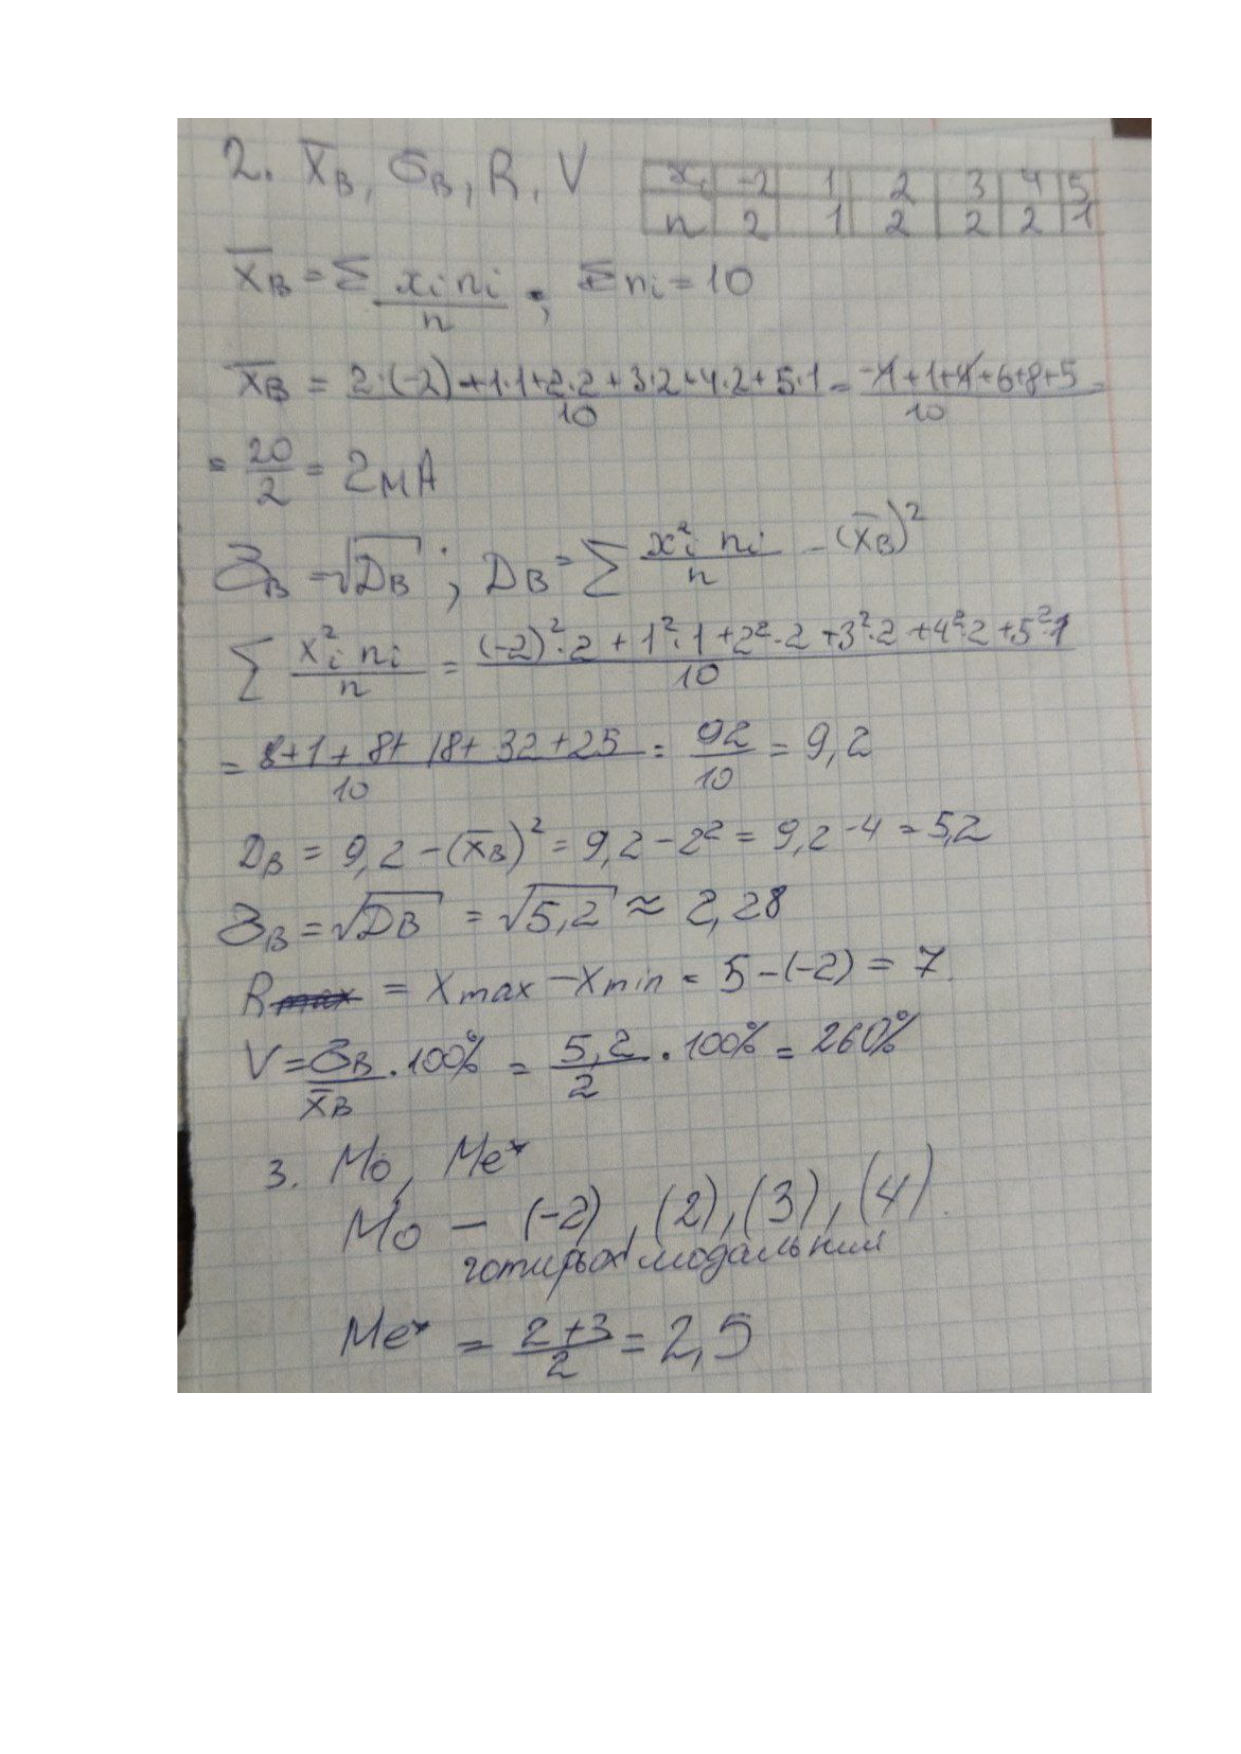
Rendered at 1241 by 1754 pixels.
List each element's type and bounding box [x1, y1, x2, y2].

picture [177, 118, 1152, 1393]
